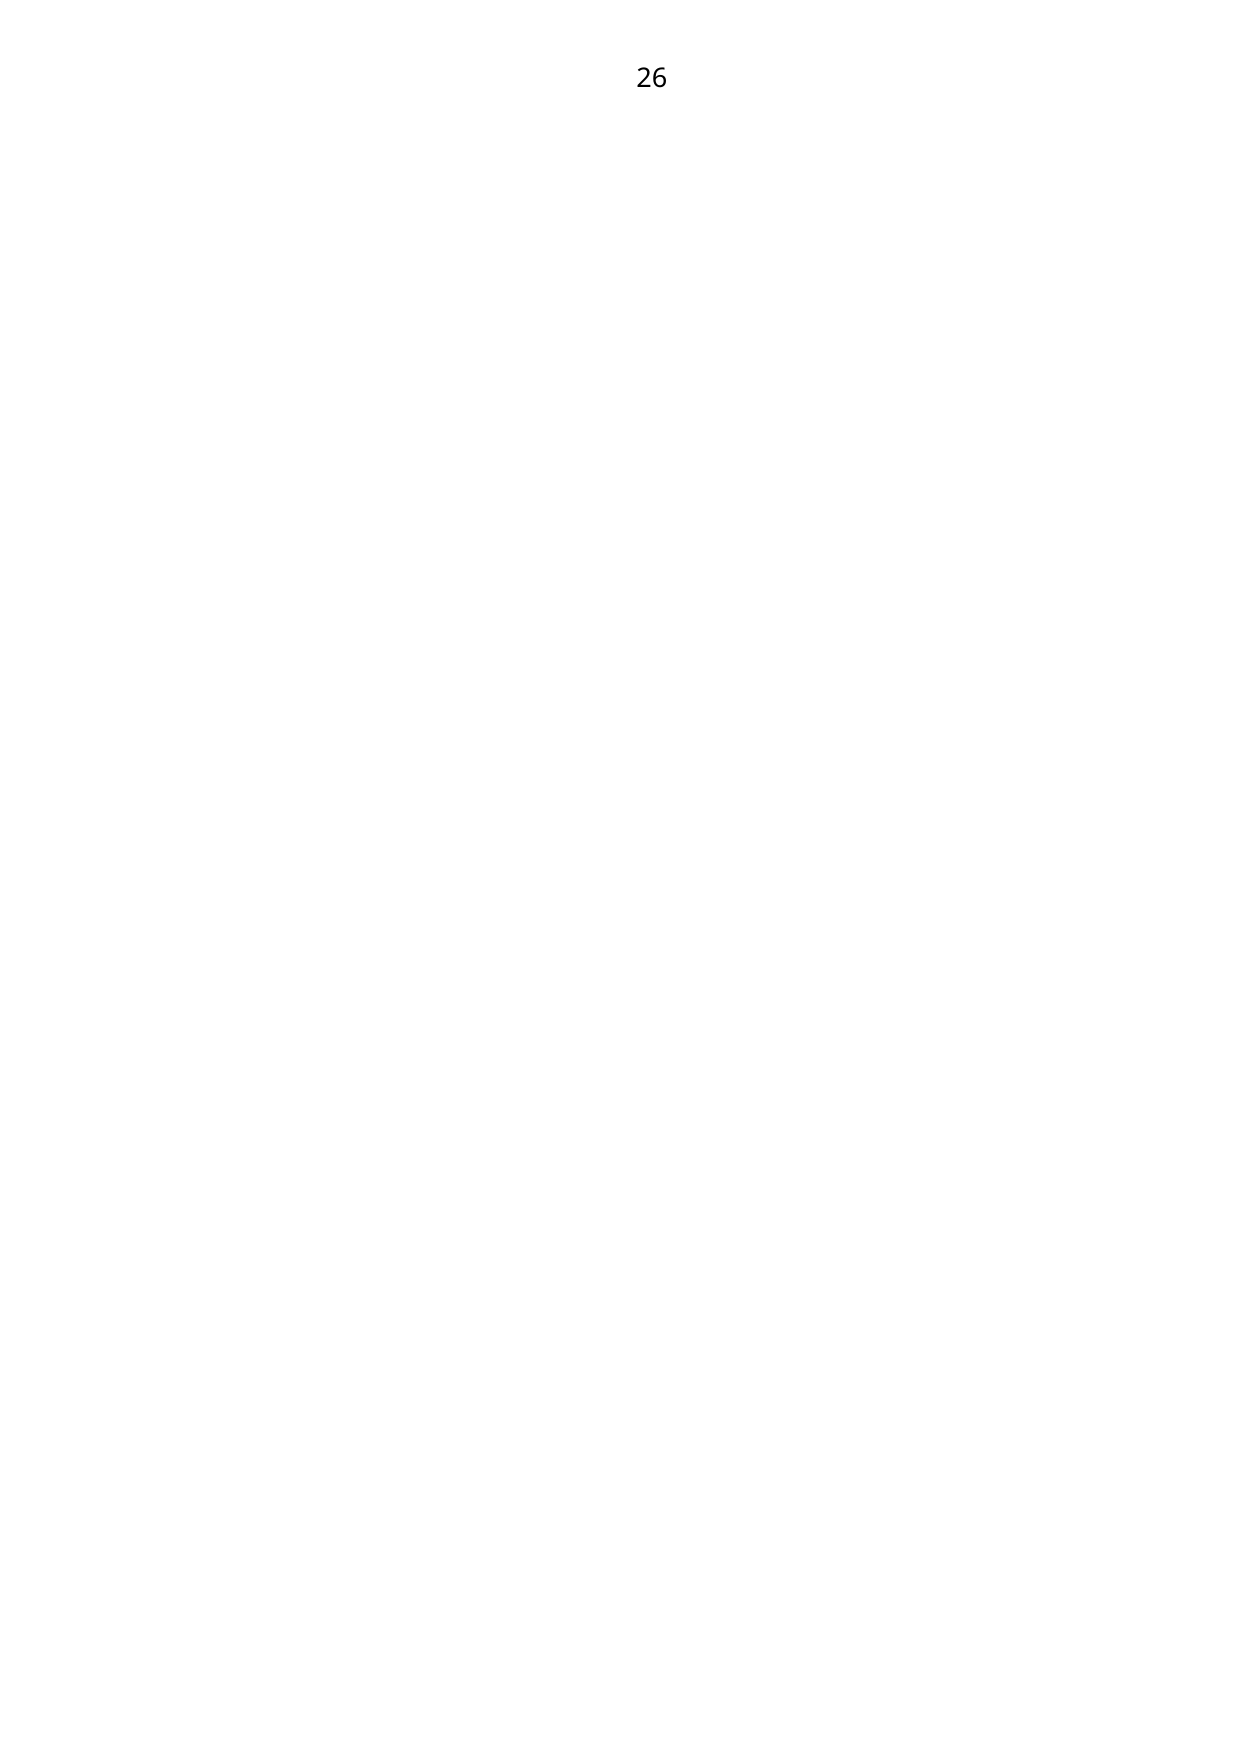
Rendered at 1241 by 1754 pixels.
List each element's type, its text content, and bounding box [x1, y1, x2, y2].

text 26 [636, 63, 678, 93]
